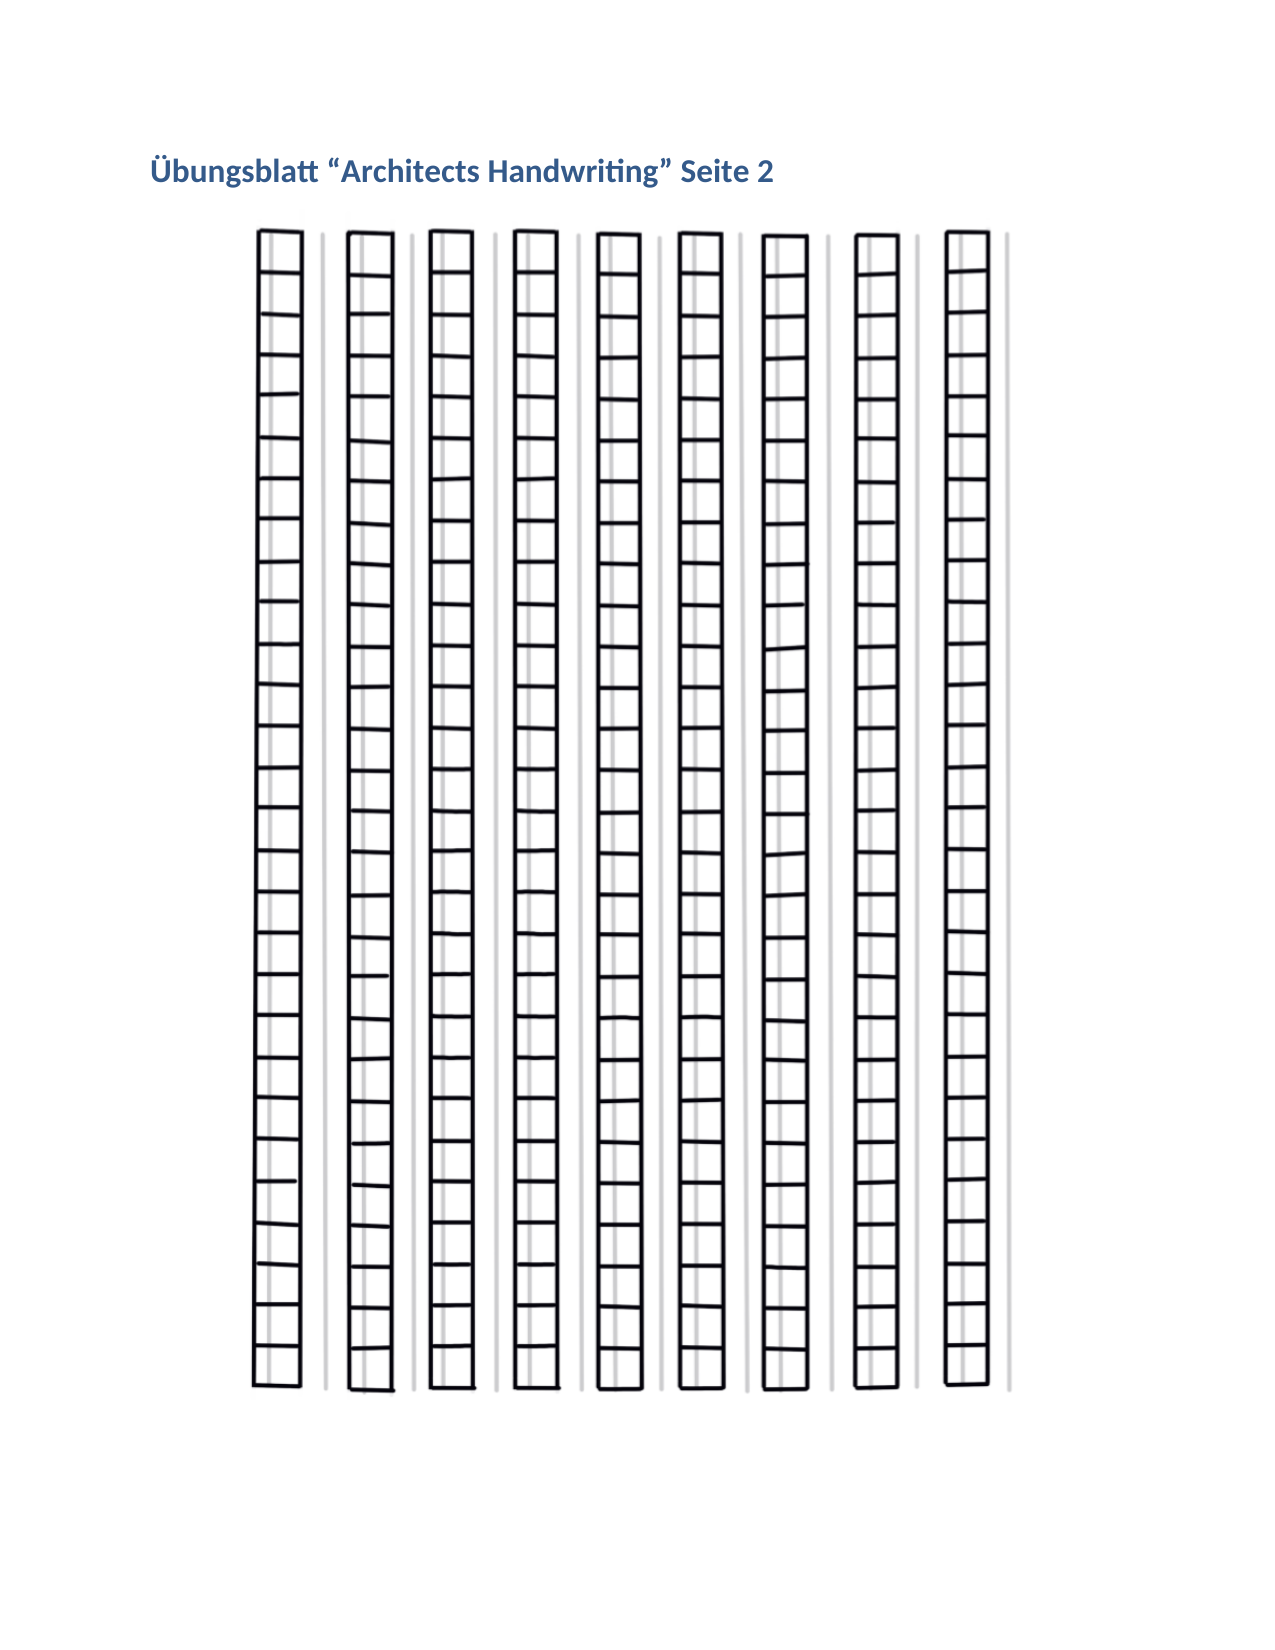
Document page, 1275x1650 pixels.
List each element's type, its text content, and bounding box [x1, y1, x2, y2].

subtitle Übungsblatt “Architects Handwriting” Seite 2 [150, 150, 1125, 191]
picture [168, 209, 1015, 1413]
